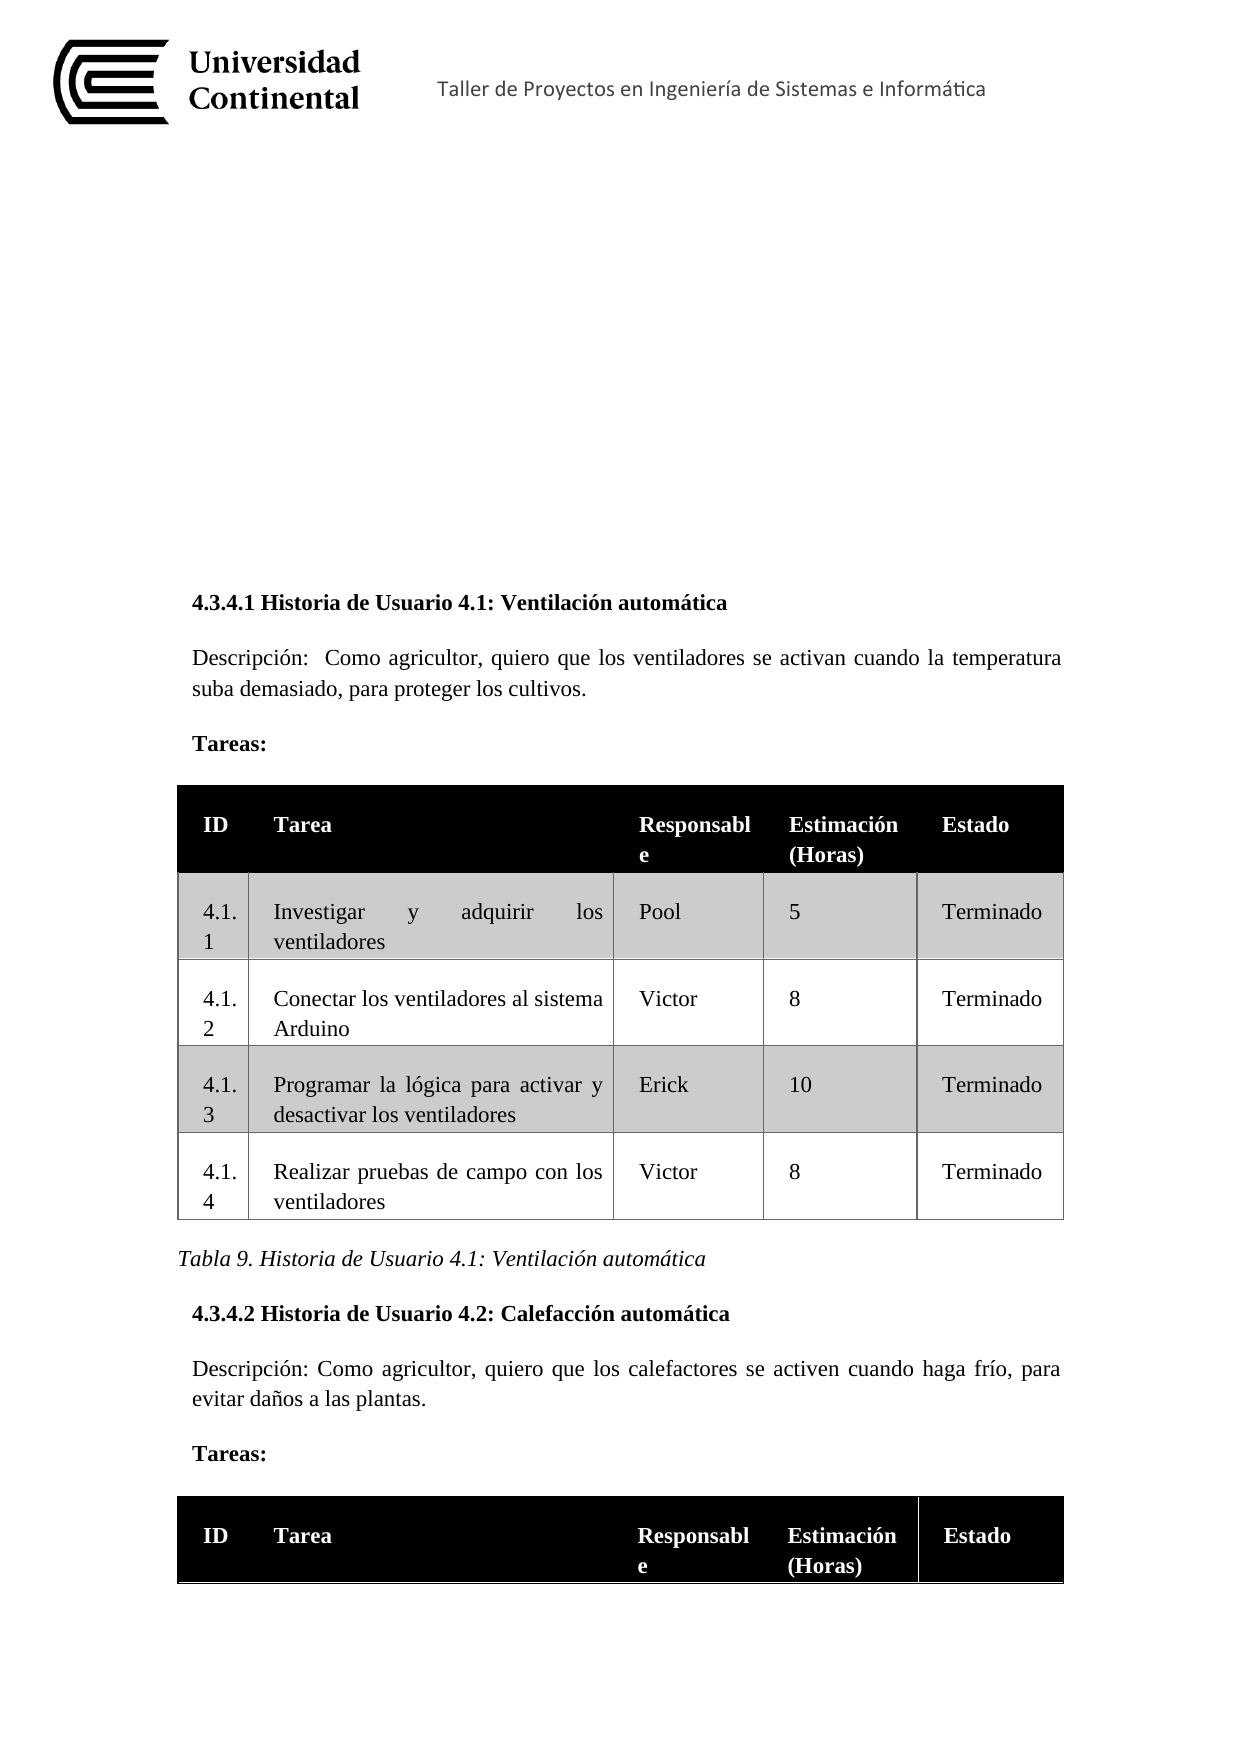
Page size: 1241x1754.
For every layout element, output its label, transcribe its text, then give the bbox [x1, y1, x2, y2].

picture [49, 36, 364, 127]
table_header Responsable [612, 1497, 762, 1582]
table_cell Erick [614, 1046, 763, 1132]
table_cell Terminado [918, 1046, 1063, 1132]
text Tareas: [192, 730, 1063, 756]
table_cell 4.1.2 [179, 960, 248, 1045]
table_cell 4.1.3 [179, 1046, 248, 1132]
table_cell 4.1.1 [179, 873, 248, 958]
table_cell Terminado [918, 873, 1063, 958]
table_cell Pool [614, 873, 763, 958]
text Tareas: [192, 1441, 1063, 1467]
table_header Estado [917, 786, 1063, 872]
text Descripción: Como agricultor, quiero que los calefactores se activen cuando haga frío, para evitar daños a las plantas. [192, 1355, 1063, 1412]
table_header ID [179, 786, 248, 872]
table_cell 5 [764, 873, 916, 958]
table_cell 8 [764, 1133, 916, 1218]
table_cell Realizar pruebas de campo con los ventiladores [249, 1133, 613, 1218]
table_cell Conectar los ventiladores al sistema Arduino [249, 960, 613, 1045]
table_header Tarea [248, 1497, 612, 1582]
table_cell Investigar y adquirir los ventiladores [249, 873, 613, 958]
table_cell Programar la lógica para activar y desactivar los ventiladores [249, 1046, 613, 1132]
table_cell Terminado [918, 1133, 1063, 1218]
table_header Estimación (Horas) [762, 1497, 918, 1582]
table_cell 8 [764, 960, 916, 1045]
table_header Tarea [248, 786, 614, 872]
table_header Estimación (Horas) [764, 786, 917, 872]
table_header ID [179, 1497, 248, 1582]
table_header Responsable [614, 786, 764, 872]
table_cell Victor [614, 960, 763, 1045]
table_cell 4.1.4 [179, 1133, 248, 1218]
table_cell 10 [764, 1046, 916, 1132]
text Descripción: Como agricultor, quiero que los ventiladores se activan cuando la temperatura suba demasiado, para proteger los cultivos. [192, 644, 1063, 701]
text Tabla 9. Historia de Usuario 4.1: Ventilación automática [177, 1245, 1063, 1271]
text 4.3.4.2 Historia de Usuario 4.2: Calefacción automática [192, 1300, 1063, 1326]
table_cell Terminado [918, 960, 1063, 1045]
text 4.3.4.1 Historia de Usuario 4.1: Ventilación automática [192, 589, 1063, 616]
table_header Estado [919, 1497, 1063, 1582]
table_cell Victor [614, 1133, 763, 1218]
